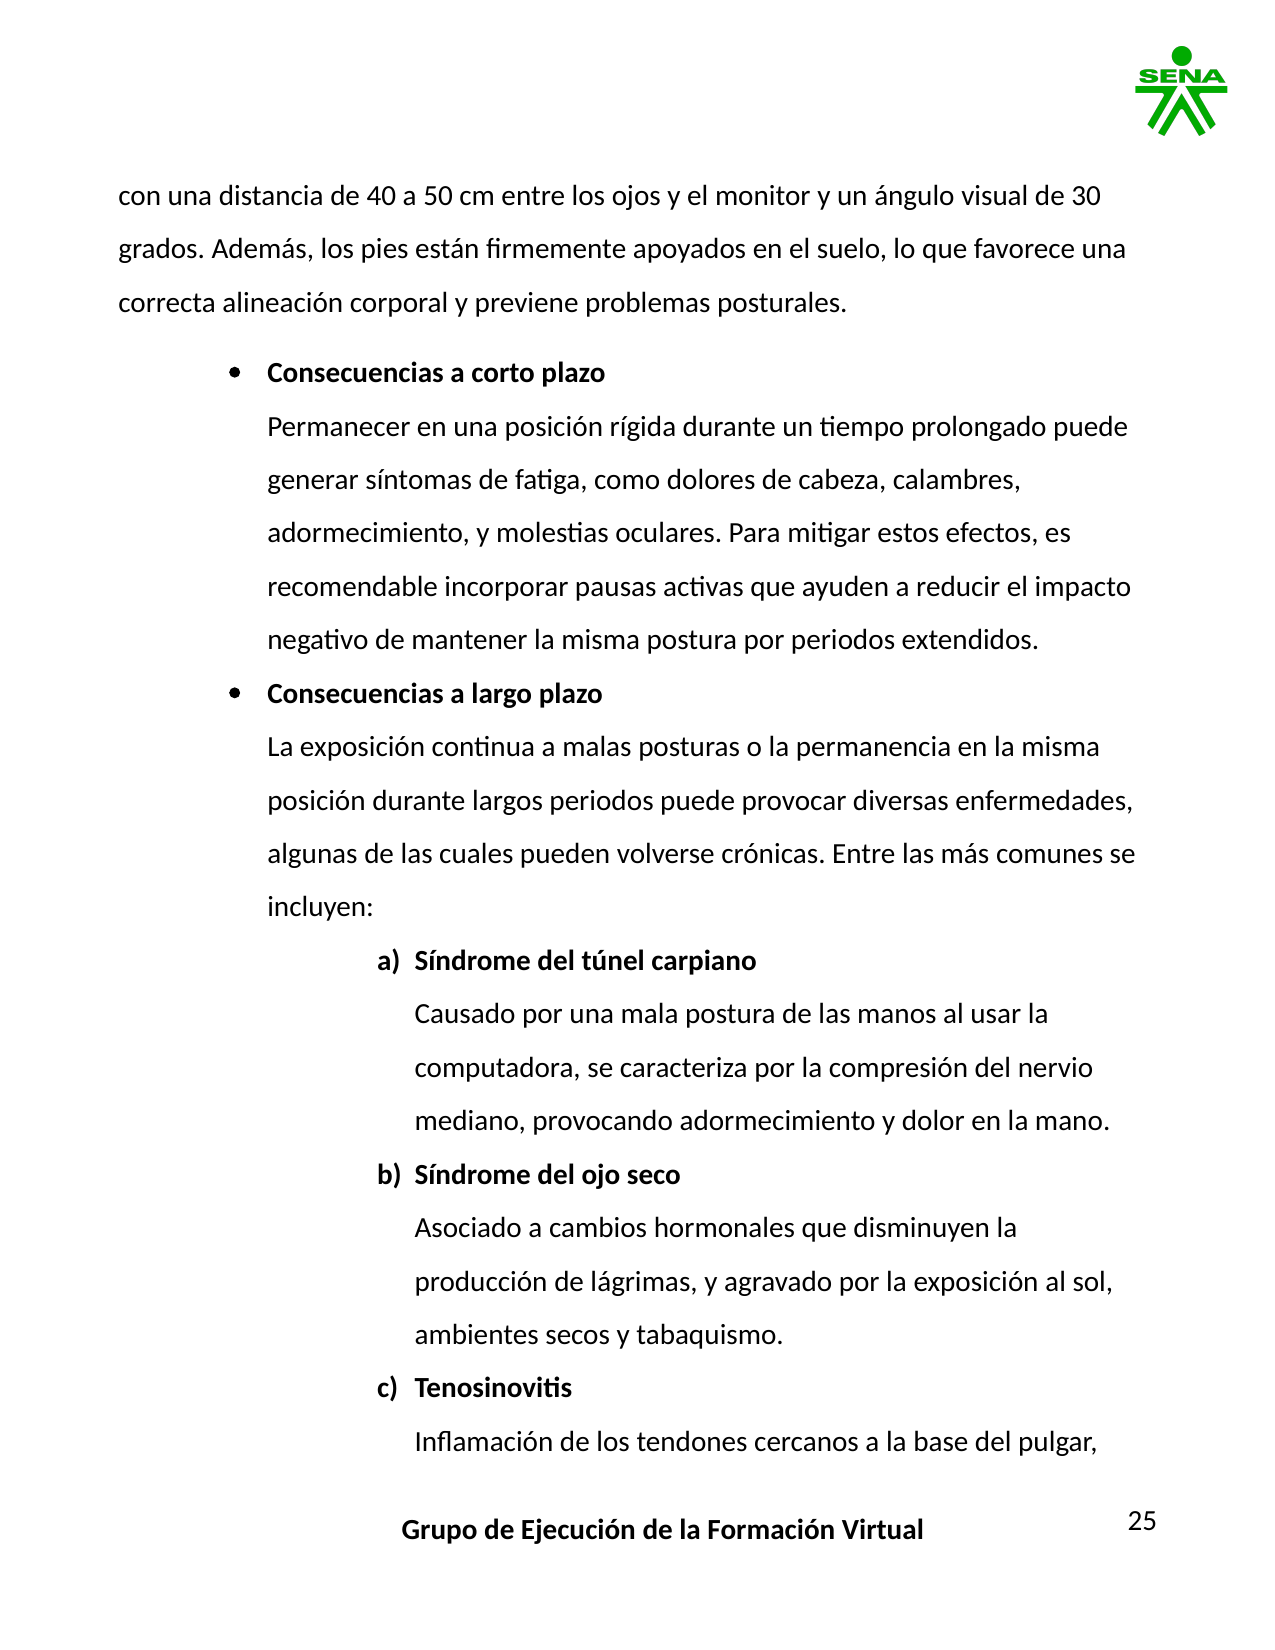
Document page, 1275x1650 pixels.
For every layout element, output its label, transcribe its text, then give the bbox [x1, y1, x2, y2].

list Consecuencias a corto plazo [229, 354, 1157, 390]
list La exposición continua a malas posturas o la permanencia en la misma posición durante largos periodos puede provocar diversas enfermedades, algunas de las cuales pueden volverse crónicas. Entre las más comunes se incluyen: [267, 728, 1157, 924]
list Síndrome del ojo seco [377, 1156, 1157, 1191]
list Permanecer en una posición rígida durante un tiempo prolongado puede generar síntomas de fatiga, como dolores de cabeza, calambres, adormecimiento, y molestias oculares. Para mitigar estos efectos, es recomendable incorporar pausas activas que ayuden a reducir el impacto negativo de mantener la misma postura por periodos extendidos. [267, 408, 1157, 657]
list Síndrome del túnel carpiano Causado por una mala postura de las manos al usar la computadora, se caracteriza por la compresión del nervio mediano, provocando adormecimiento y dolor en la mano. [377, 942, 1157, 1138]
picture [1135, 46, 1228, 136]
list Asociado a cambios hormonales que disminuyen la producción de lágrimas, y agravado por la exposición al sol, ambientes secos y tabaquismo. [414, 1209, 1157, 1352]
list Consecuencias a largo plazo [229, 675, 1157, 710]
list Tenosinovitis Inflamación de los tendones cercanos a la base del pulgar, acompañada de hinchazón, dolor intenso y entumecimiento en la zona afectada. [377, 1369, 1157, 1458]
